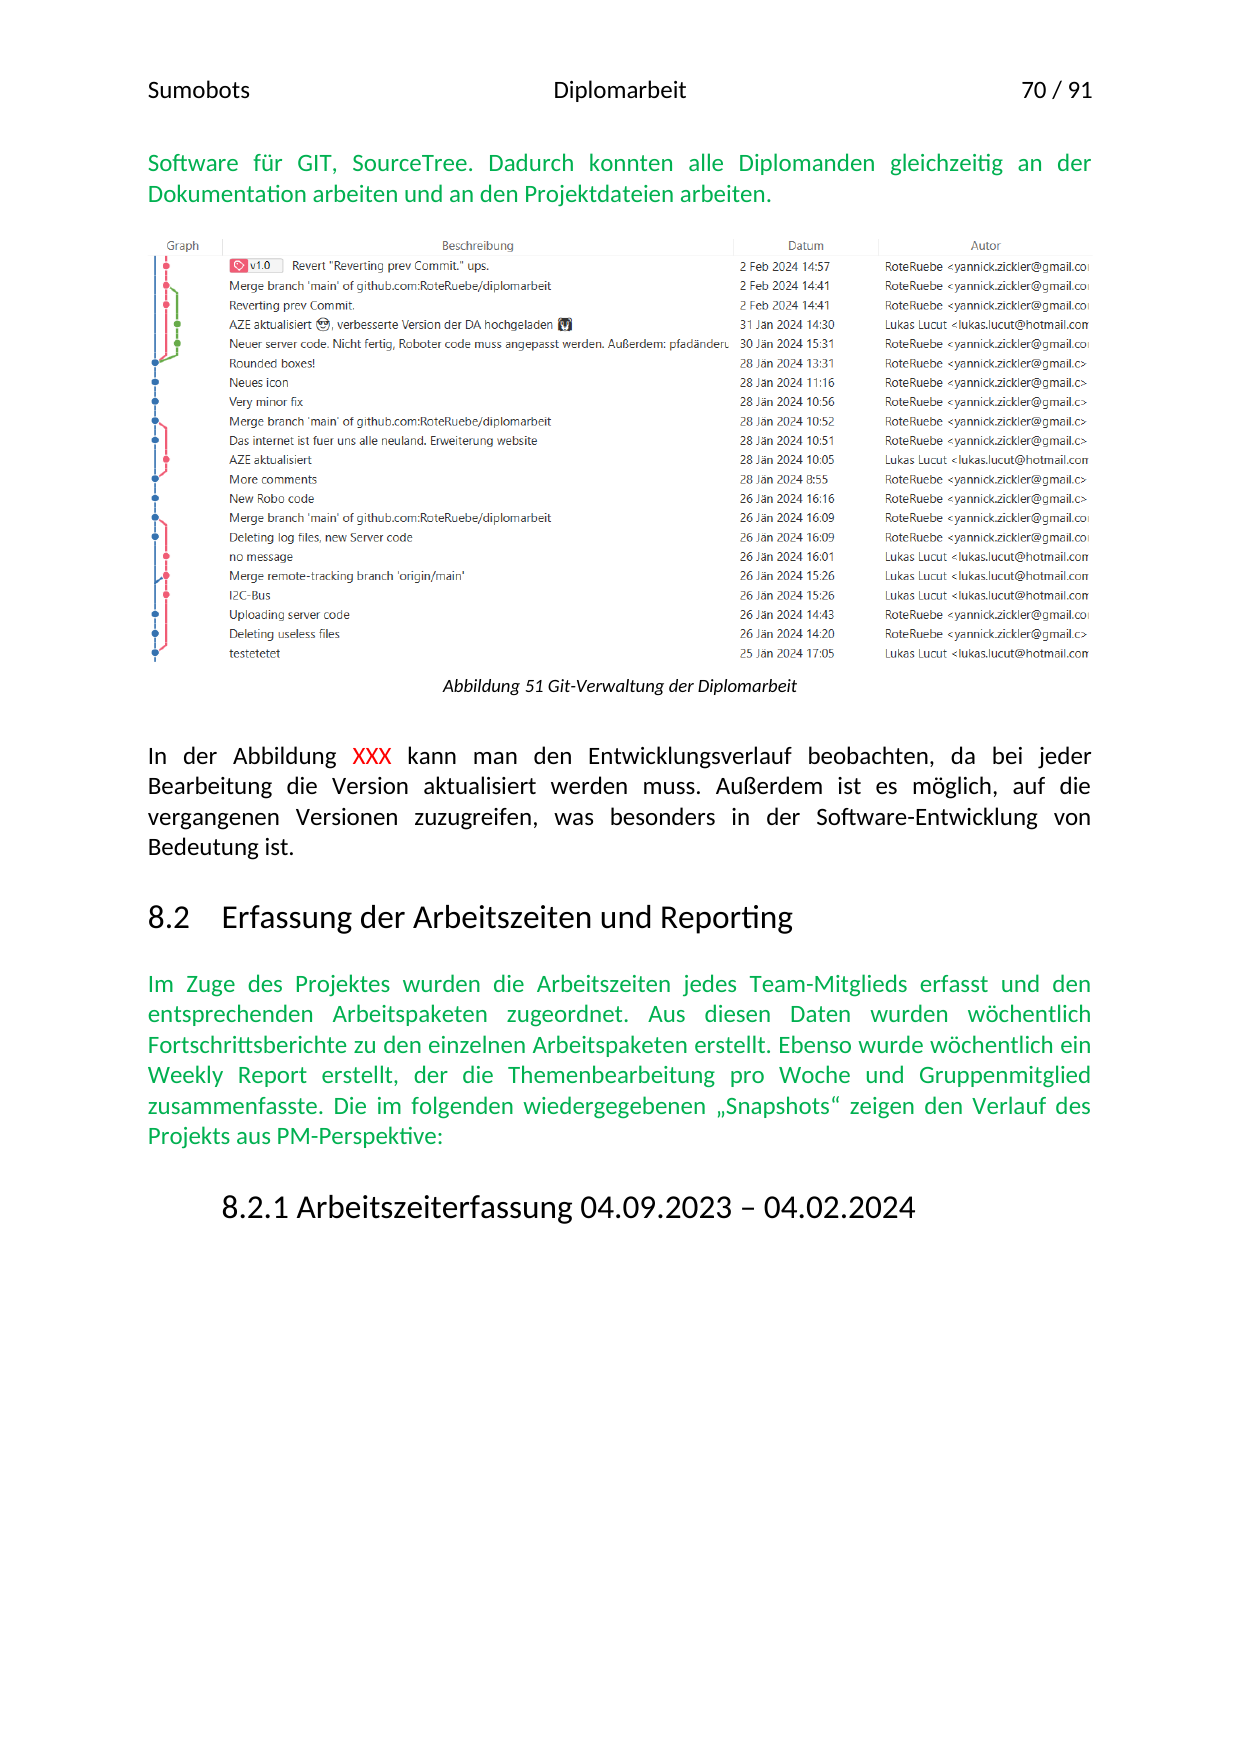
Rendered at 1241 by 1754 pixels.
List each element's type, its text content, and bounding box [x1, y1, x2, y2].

text In der Abbildung XXX kann man den Entwicklungsverlauf beobachten, da bei jeder Bearbeitung die Version aktualisiert werden muss. Außerdem ist es möglich, auf die vergangenen Versionen zuzugreifen, was besonders in der Software-Entwicklung von Bedeutung ist. [148, 740, 1093, 862]
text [148, 148, 1093, 209]
text Im Zuge des Projektes wurden die Arbeitszeiten jedes Team-Mitglieds erfasst und den entsprechenden Arbeitspaketen zugeordnet. Aus diesen Daten wurden wöchentlich Fortschrittsberichte zu den einzelnen Arbeitspaketen erstellt. Ebenso wurde wöchentlich ein Weekly Report erstellt, der die Themenbearbeitung pro Woche und Gruppenmitglied zusammenfasste. Die im folgenden wiedergegebenen „Snapshots“ zeigen den Verlauf des Projekts aus PM-Perspektive: [148, 968, 1093, 1151]
subtitle Erfassung der Arbeitszeiten und Reporting [148, 897, 1093, 937]
text Abbildung 51 Git-Verwaltung der Diplomarbeit [148, 674, 1093, 697]
picture [147, 239, 1093, 662]
subtitle Arbeitszeiterfassung 04.09.2023 – 04.02.2024 [221, 1186, 1093, 1226]
